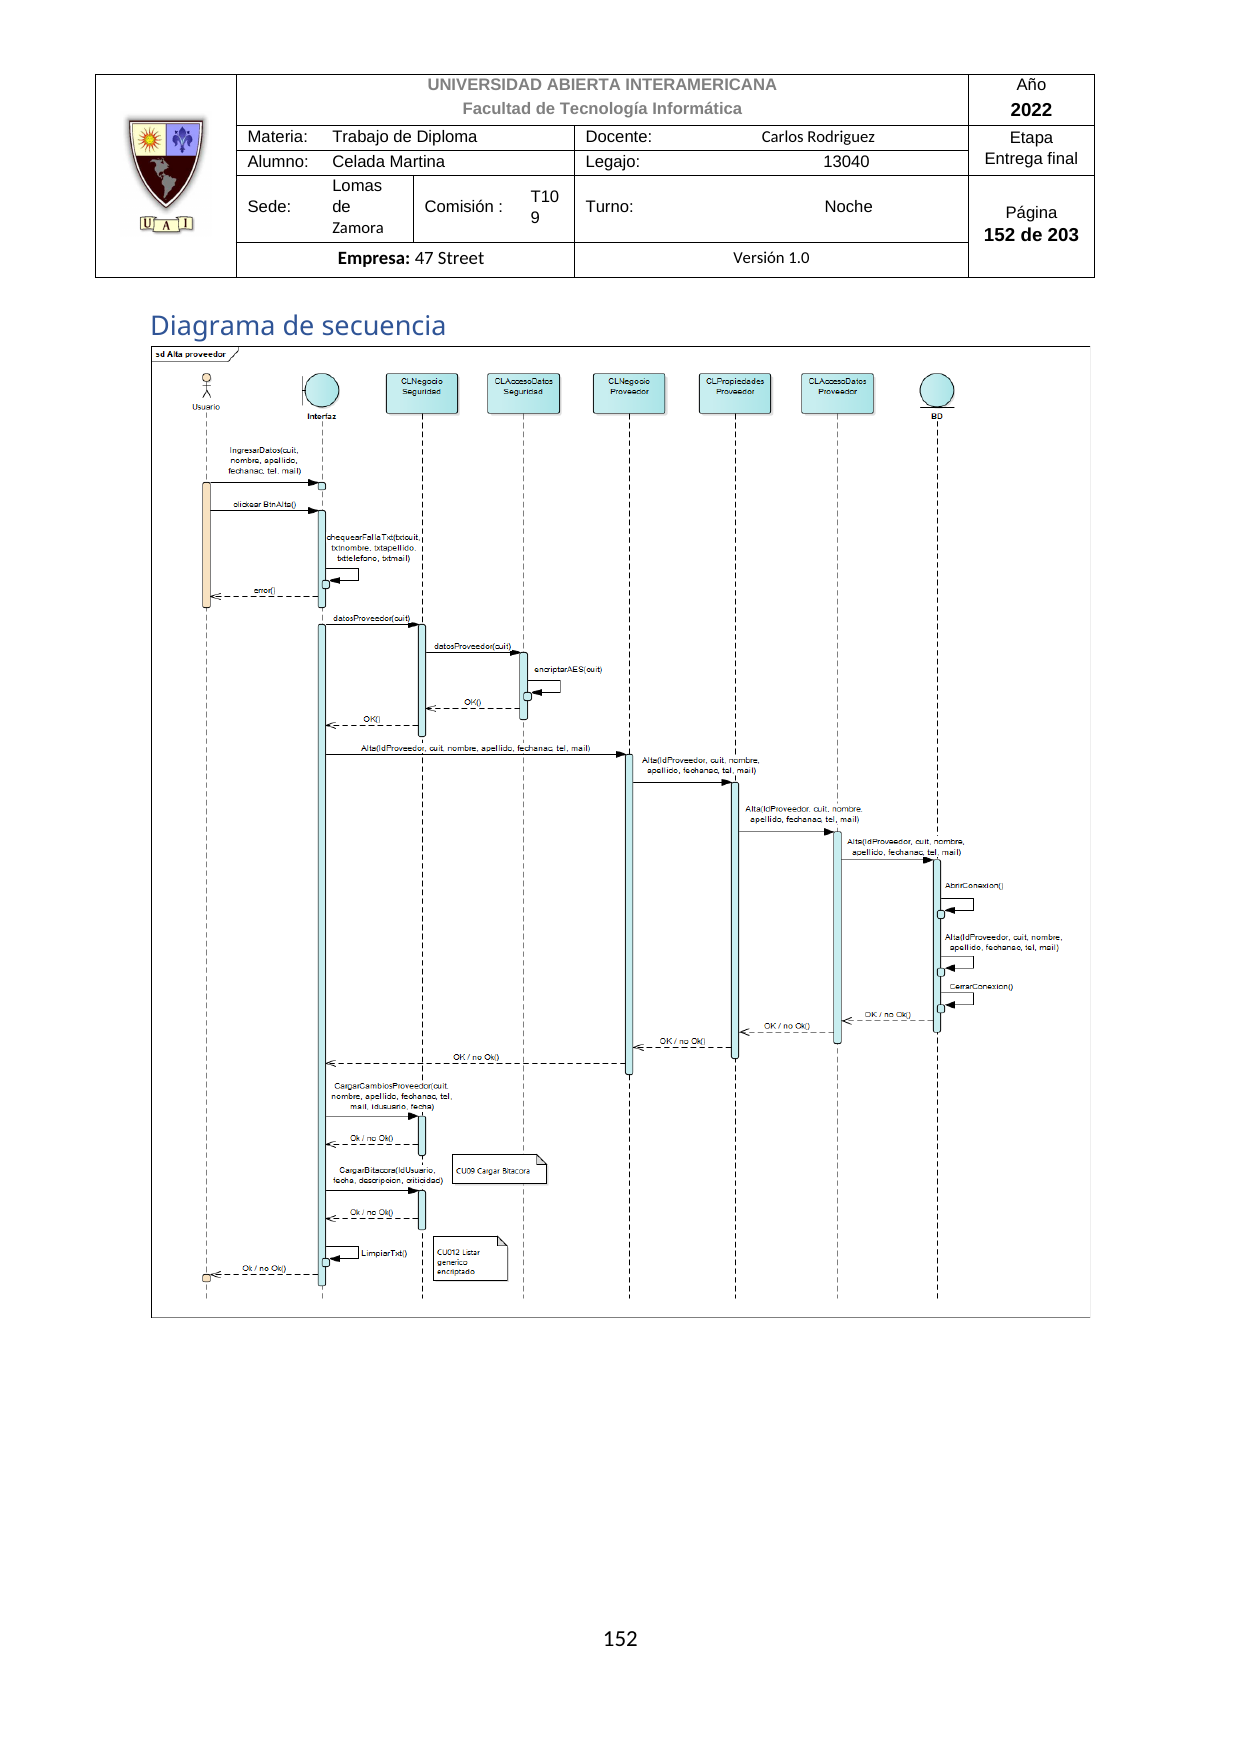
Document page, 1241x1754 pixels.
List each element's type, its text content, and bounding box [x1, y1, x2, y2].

subtitle Diagrama de secuencia [150, 306, 1090, 343]
picture [150, 345, 1091, 1318]
picture [120, 111, 212, 237]
